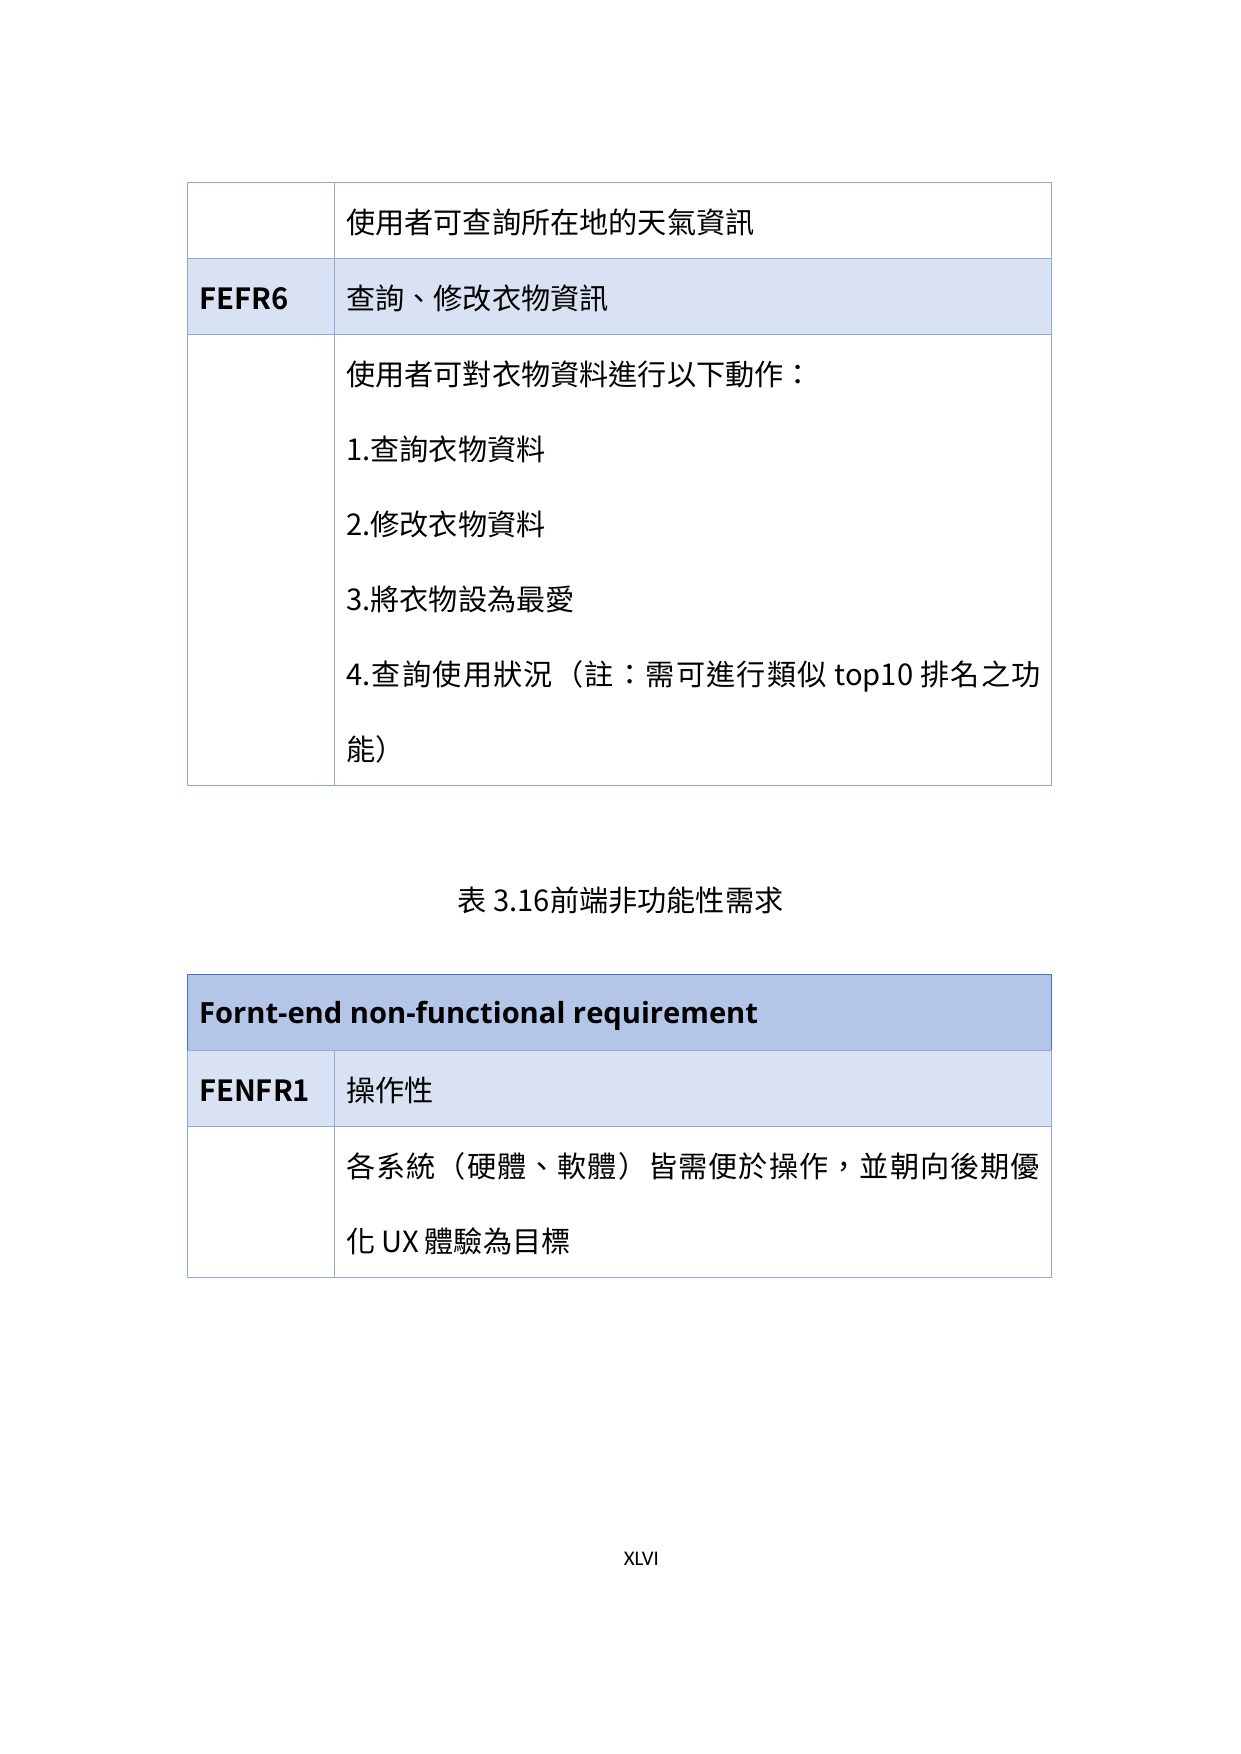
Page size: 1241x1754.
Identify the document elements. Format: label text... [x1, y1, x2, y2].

table_cell [188, 183, 334, 258]
table_cell FENFR1 [188, 1051, 334, 1126]
table_header Fornt-end non-functional requirement [188, 975, 1051, 1050]
table_cell 使用者可查詢所在地的天氣資訊 [335, 183, 1051, 258]
table_cell [188, 1127, 334, 1277]
table_cell FEFR6 [188, 259, 334, 334]
table_cell 查詢、修改衣物資訊 [335, 259, 1051, 334]
table_cell 各系統（硬體、軟體）皆需便於操作，並朝向後期優化UX體驗為目標 [335, 1127, 1051, 1277]
table_cell [188, 335, 334, 785]
table_cell 使用者可對衣物資料進行以下動作： 1.查詢衣物資料 2.修改衣物資料 3.將衣物設為最愛 4.查詢使用狀況（註：需可進行類似top10排名之功能） [335, 335, 1051, 785]
table_cell 操作性 [335, 1051, 1051, 1126]
